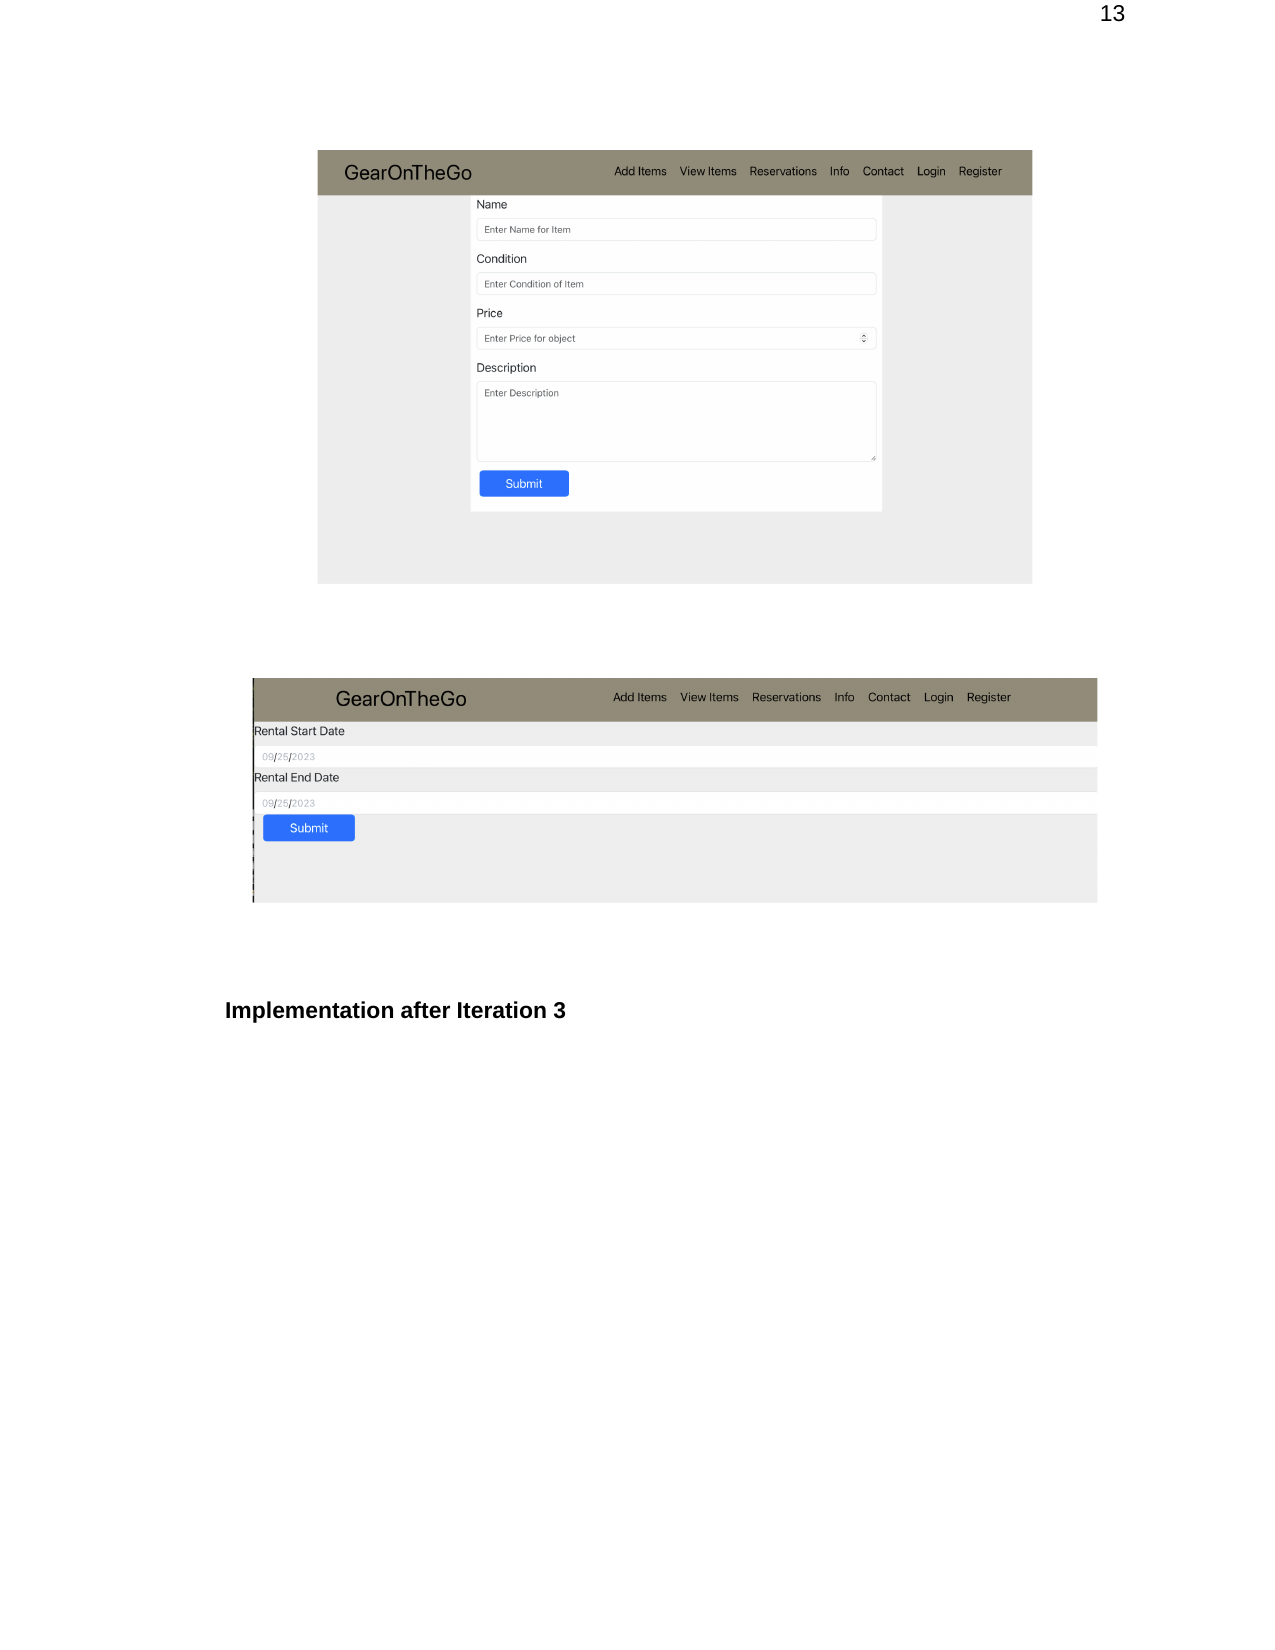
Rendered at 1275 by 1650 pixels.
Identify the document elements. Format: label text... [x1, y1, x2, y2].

text Implementation after Iteration 3 [225, 997, 1125, 1023]
picture [317, 150, 1033, 584]
picture [252, 678, 1098, 903]
